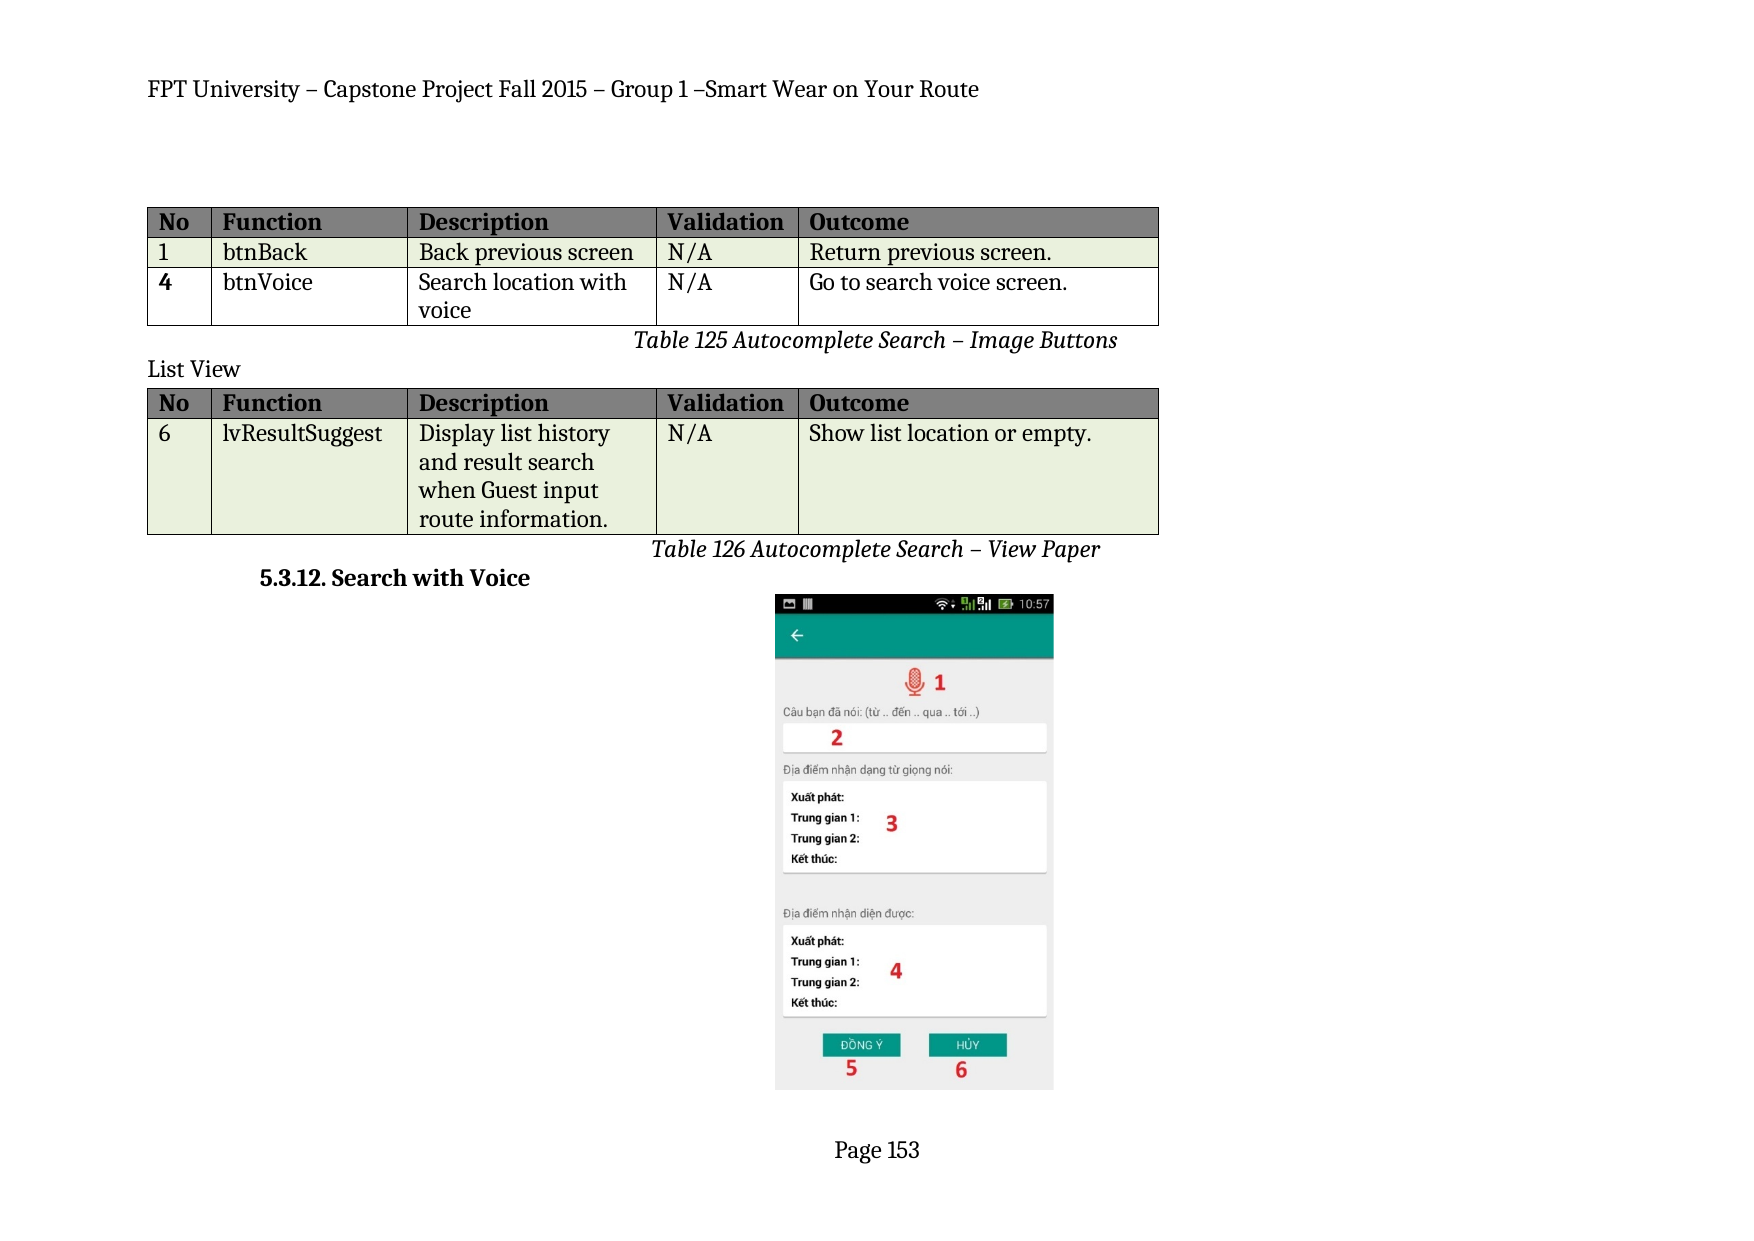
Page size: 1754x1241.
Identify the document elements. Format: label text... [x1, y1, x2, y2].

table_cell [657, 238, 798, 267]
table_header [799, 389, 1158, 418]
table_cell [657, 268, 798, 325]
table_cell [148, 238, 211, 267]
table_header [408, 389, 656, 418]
text Table 125 Autocomplete Search – Image Buttons [147, 326, 1607, 355]
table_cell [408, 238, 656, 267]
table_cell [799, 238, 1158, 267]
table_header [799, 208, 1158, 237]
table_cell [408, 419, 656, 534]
text Table 126 Autocomplete Search – View Paper [147, 535, 1607, 563]
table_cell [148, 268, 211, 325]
subtitle 5.3.12. Search with Voice [259, 563, 1607, 592]
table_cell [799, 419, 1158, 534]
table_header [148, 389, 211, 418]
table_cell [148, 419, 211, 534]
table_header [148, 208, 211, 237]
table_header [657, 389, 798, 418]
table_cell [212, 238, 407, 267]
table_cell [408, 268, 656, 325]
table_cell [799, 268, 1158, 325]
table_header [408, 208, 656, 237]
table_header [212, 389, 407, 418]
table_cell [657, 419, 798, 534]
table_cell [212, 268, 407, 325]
text List View [147, 355, 1607, 384]
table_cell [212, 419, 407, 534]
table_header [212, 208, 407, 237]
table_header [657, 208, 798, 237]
picture [775, 594, 1054, 1090]
